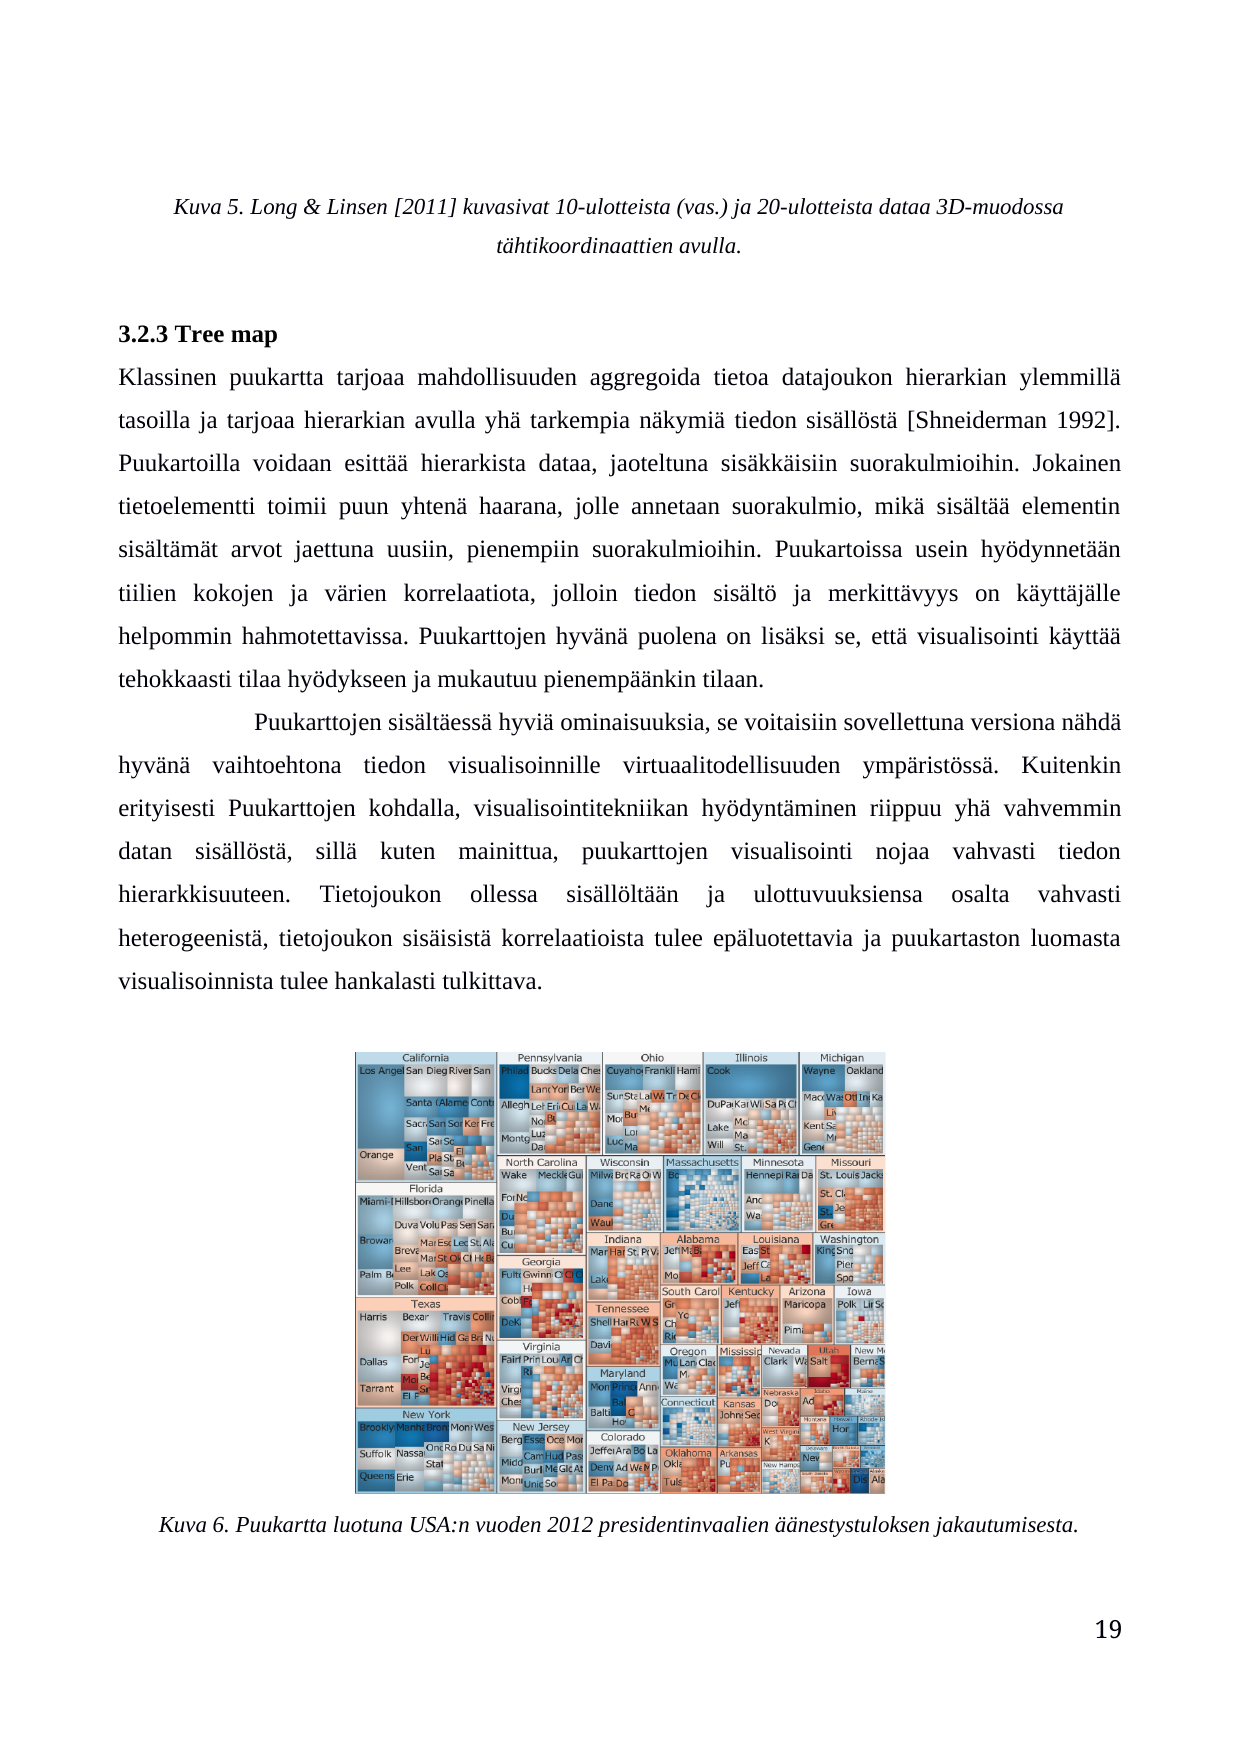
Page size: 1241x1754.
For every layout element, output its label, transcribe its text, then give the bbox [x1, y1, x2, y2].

picture [355, 1052, 886, 1494]
text Kuva 6. Puukartta luotuna USA:n vuoden 2012 presidentinvaalien äänestystuloksen jakautumisesta. [118, 1511, 1122, 1537]
text Kuva 5. Long & Linsen [2011] kuvasivat 10-ulotteista (vas.) ja 20-ulotteista dataa 3D-muodossa tähtikoordinaattien avulla. [118, 193, 1122, 258]
text Puukarttojen sisältäessä hyviä ominaisuuksia, se voitaisiin sovellettuna versiona nähdä hyvänä vaihtoehtona tiedon visualisoinnille virtuaalitodellisuuden ympäristössä. Kuitenkin erityisesti Puukarttojen kohdalla, visualisointitekniikan hyödyntäminen riippuu yhä vahvemmin datan sisällöstä, sillä kuten mainittua, puukarttojen visualisointi nojaa vahvasti tiedon hierarkkisuuteen. Tietojoukon ollessa sisällöltään ja ulottuvuuksiensa osalta vahvasti heterogeenistä, tietojoukon sisäisistä korrelaatioista tulee epäluotettavia ja puukartaston luomasta visualisoinnista tulee hankalasti tulkittava. [118, 707, 1122, 994]
text Klassinen puukartta tarjoaa mahdollisuuden aggregoida tietoa datajoukon hierarkian ylemmillä tasoilla ja tarjoaa hierarkian avulla yhä tarkempia näkymiä tiedon sisällöstä [Shneiderman 1992]. Puukartoilla voidaan esittää hierarkista dataa, jaoteltuna sisäkkäisiin suorakulmioihin. Jokainen tietoelementti toimii puun yhtenä haarana, jolle annetaan suorakulmio, mikä sisältää elementin sisältämät arvot jaettuna uusiin, pienempiin suorakulmioihin. Puukartoissa usein hyödynnetään tiilien kokojen ja värien korrelaatiota, jolloin tiedon sisältö ja merkittävyys on käyttäjälle helpommin hahmotettavissa. Puukarttojen hyvänä puolena on lisäksi se, että visualisointi käyttää tehokkaasti tilaa hyödykseen ja mukautuu pienempäänkin tilaan. [118, 362, 1122, 693]
text 3.2.3 Tree map [118, 319, 1122, 348]
